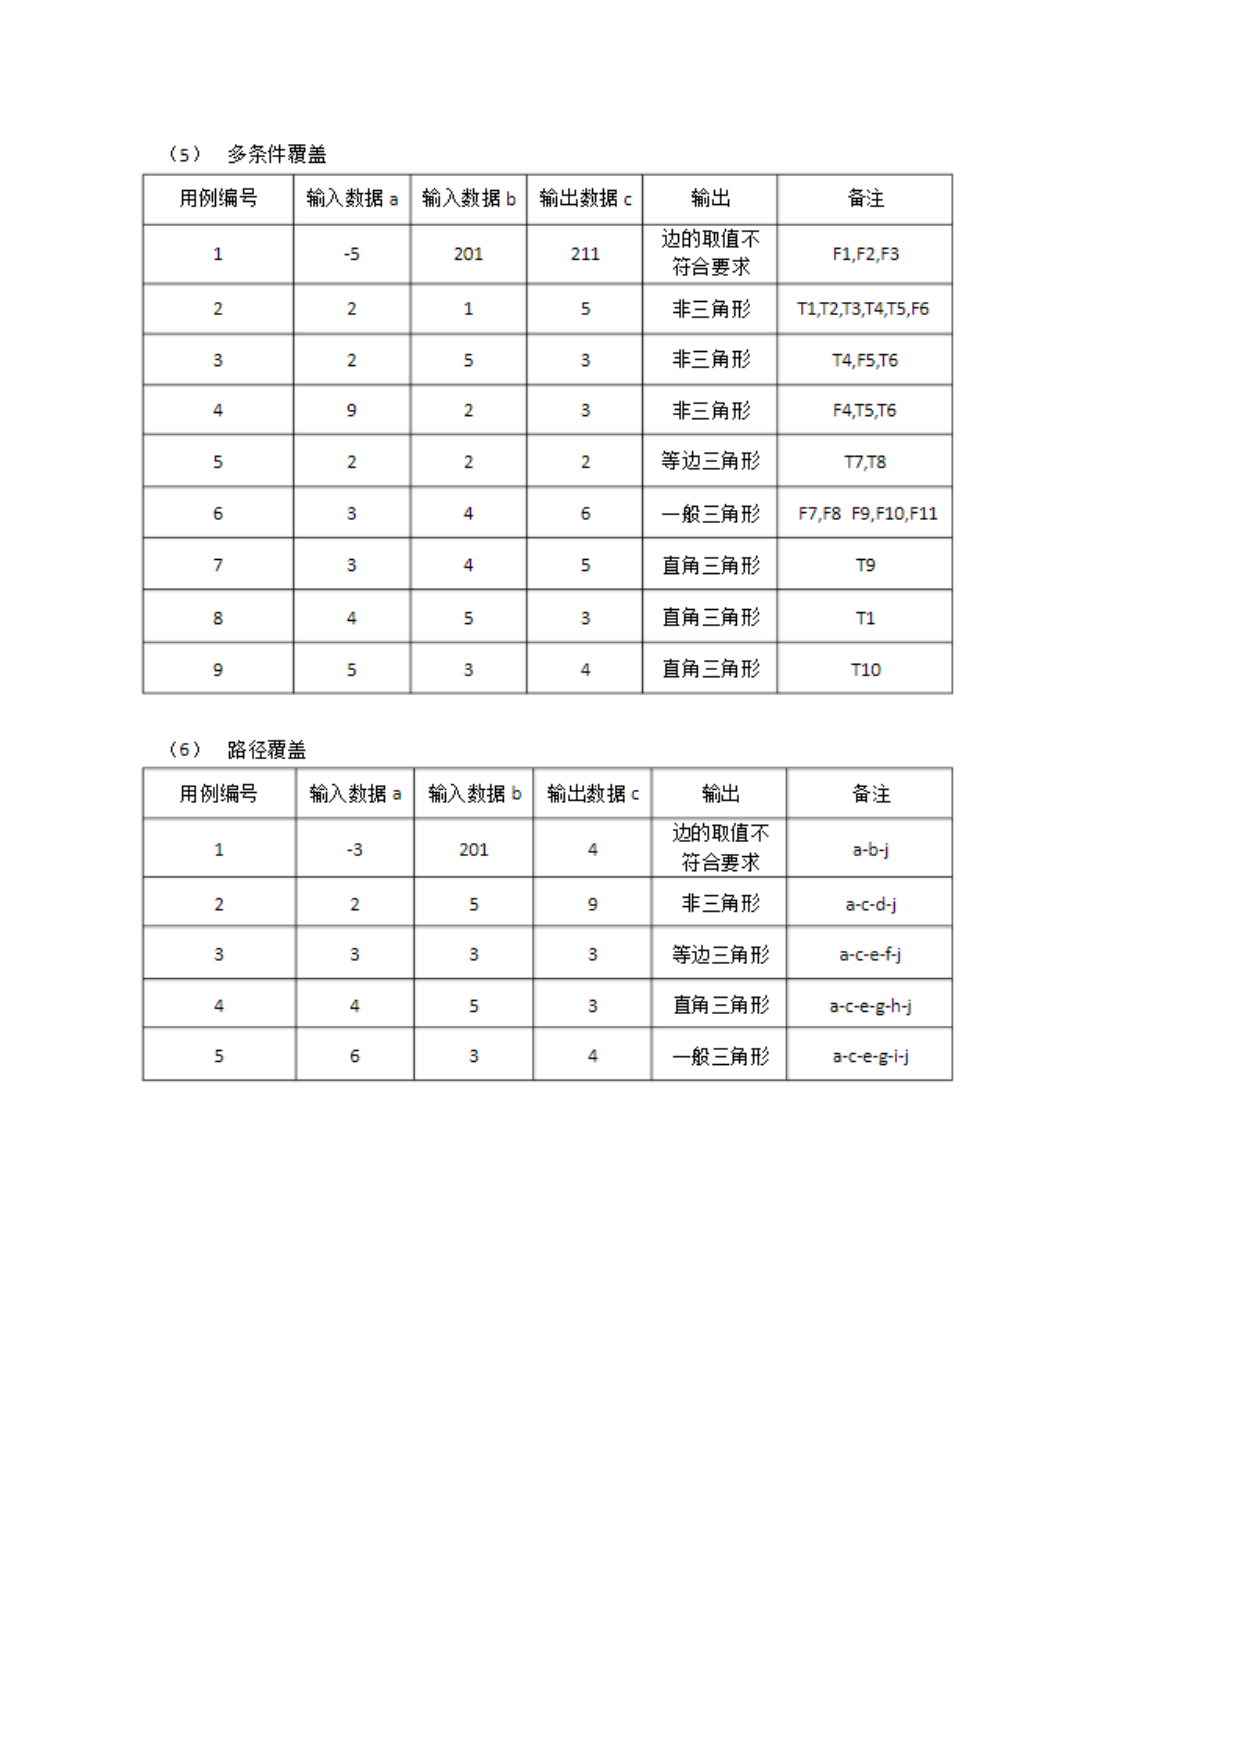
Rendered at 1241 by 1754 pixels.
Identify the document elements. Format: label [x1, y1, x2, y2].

picture [118, 129, 969, 1100]
